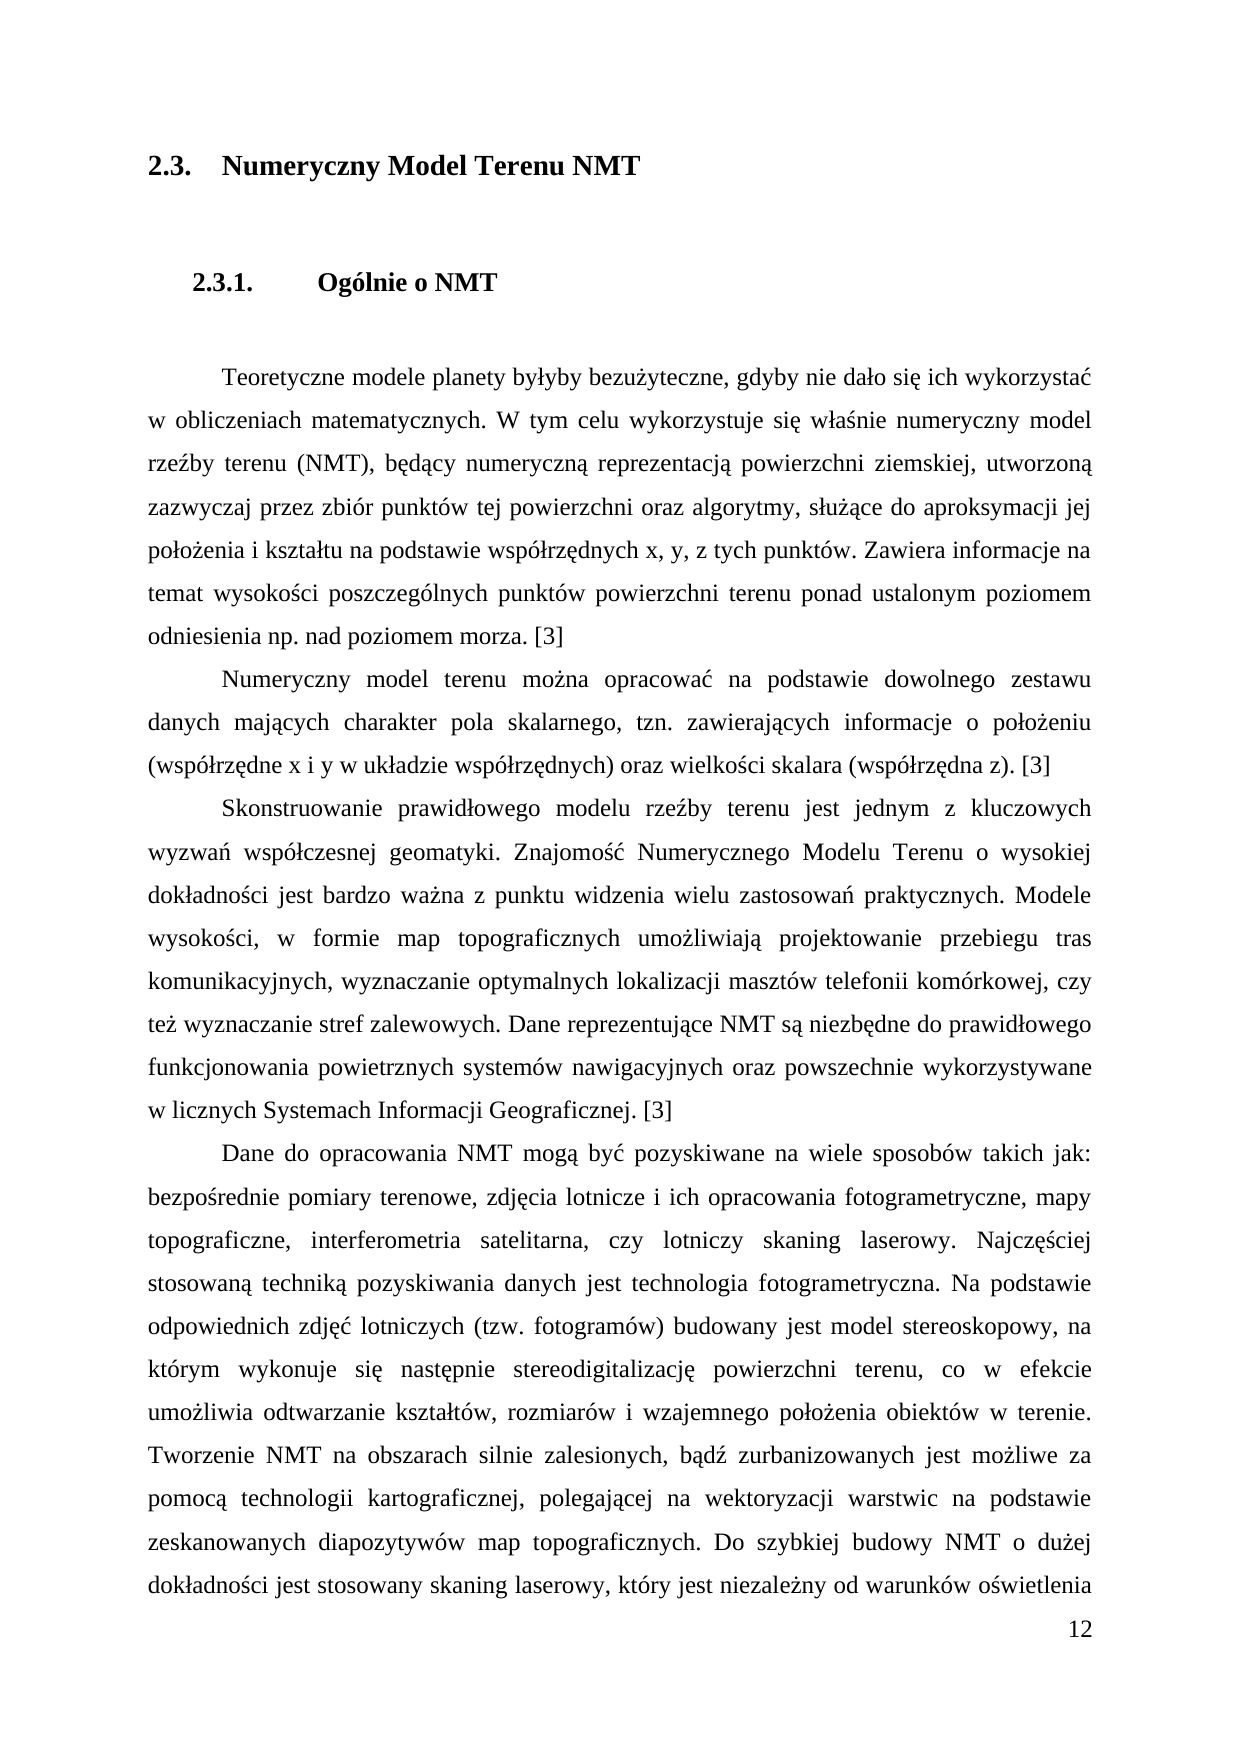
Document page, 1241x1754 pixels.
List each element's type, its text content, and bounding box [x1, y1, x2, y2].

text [148, 1138, 1092, 1598]
subtitle Numeryczny Model Terenu NMT [148, 148, 1092, 181]
text Skonstruowanie prawidłowego modelu rzeźby terenu jest jednym z kluczowych wyzwań współczesnej geomatyki. Znajomość Numerycznego Modelu Terenu o wysokiej dokładności jest bardzo ważna z punktu widzenia wielu zastosowań praktycznych. Modele wysokości, w formie map topograficznych umożliwiają projektowanie przebiegu tras komunikacyjnych, wyznaczanie optymalnych lokalizacji masztów telefonii komórkowej, czy też wyznaczanie stref zalewowych. Dane reprezentujące NMT są niezbędne do prawidłowego funkcjonowania powietrznych systemów nawigacyjnych oraz powszechnie wykorzystywane w licznych Systemach Informacji Geograficznej. [3] [148, 793, 1092, 1124]
text Numeryczny model terenu można opracować na podstawie dowolnego zestawu danych mających charakter pola skalarnego, tzn. zawierających informacje o położeniu (współrzędne x i y w układzie współrzędnych) oraz wielkości skalara (współrzędna z). [3] [148, 664, 1092, 779]
text Teoretyczne modele planety byłyby bezużyteczne, gdyby nie dało się ich wykorzystać w obliczeniach matematycznych. W tym celu wykorzystuje się właśnie numeryczny model rzeźby terenu (NMT), będący numeryczną reprezentacją powierzchni ziemskiej, utworzoną zazwyczaj przez zbiór punktów tej powierzchni oraz algorytmy, służące do aproksymacji jej położenia i kształtu na podstawie współrzędnych x, y, z tych punktów. Zawiera informacje na temat wysokości poszczególnych punktów powierzchni terenu ponad ustalonym poziomem odniesienia np. nad poziomem morza. [3] [148, 362, 1092, 650]
subtitle Ogólnie o NMT [192, 266, 1092, 297]
